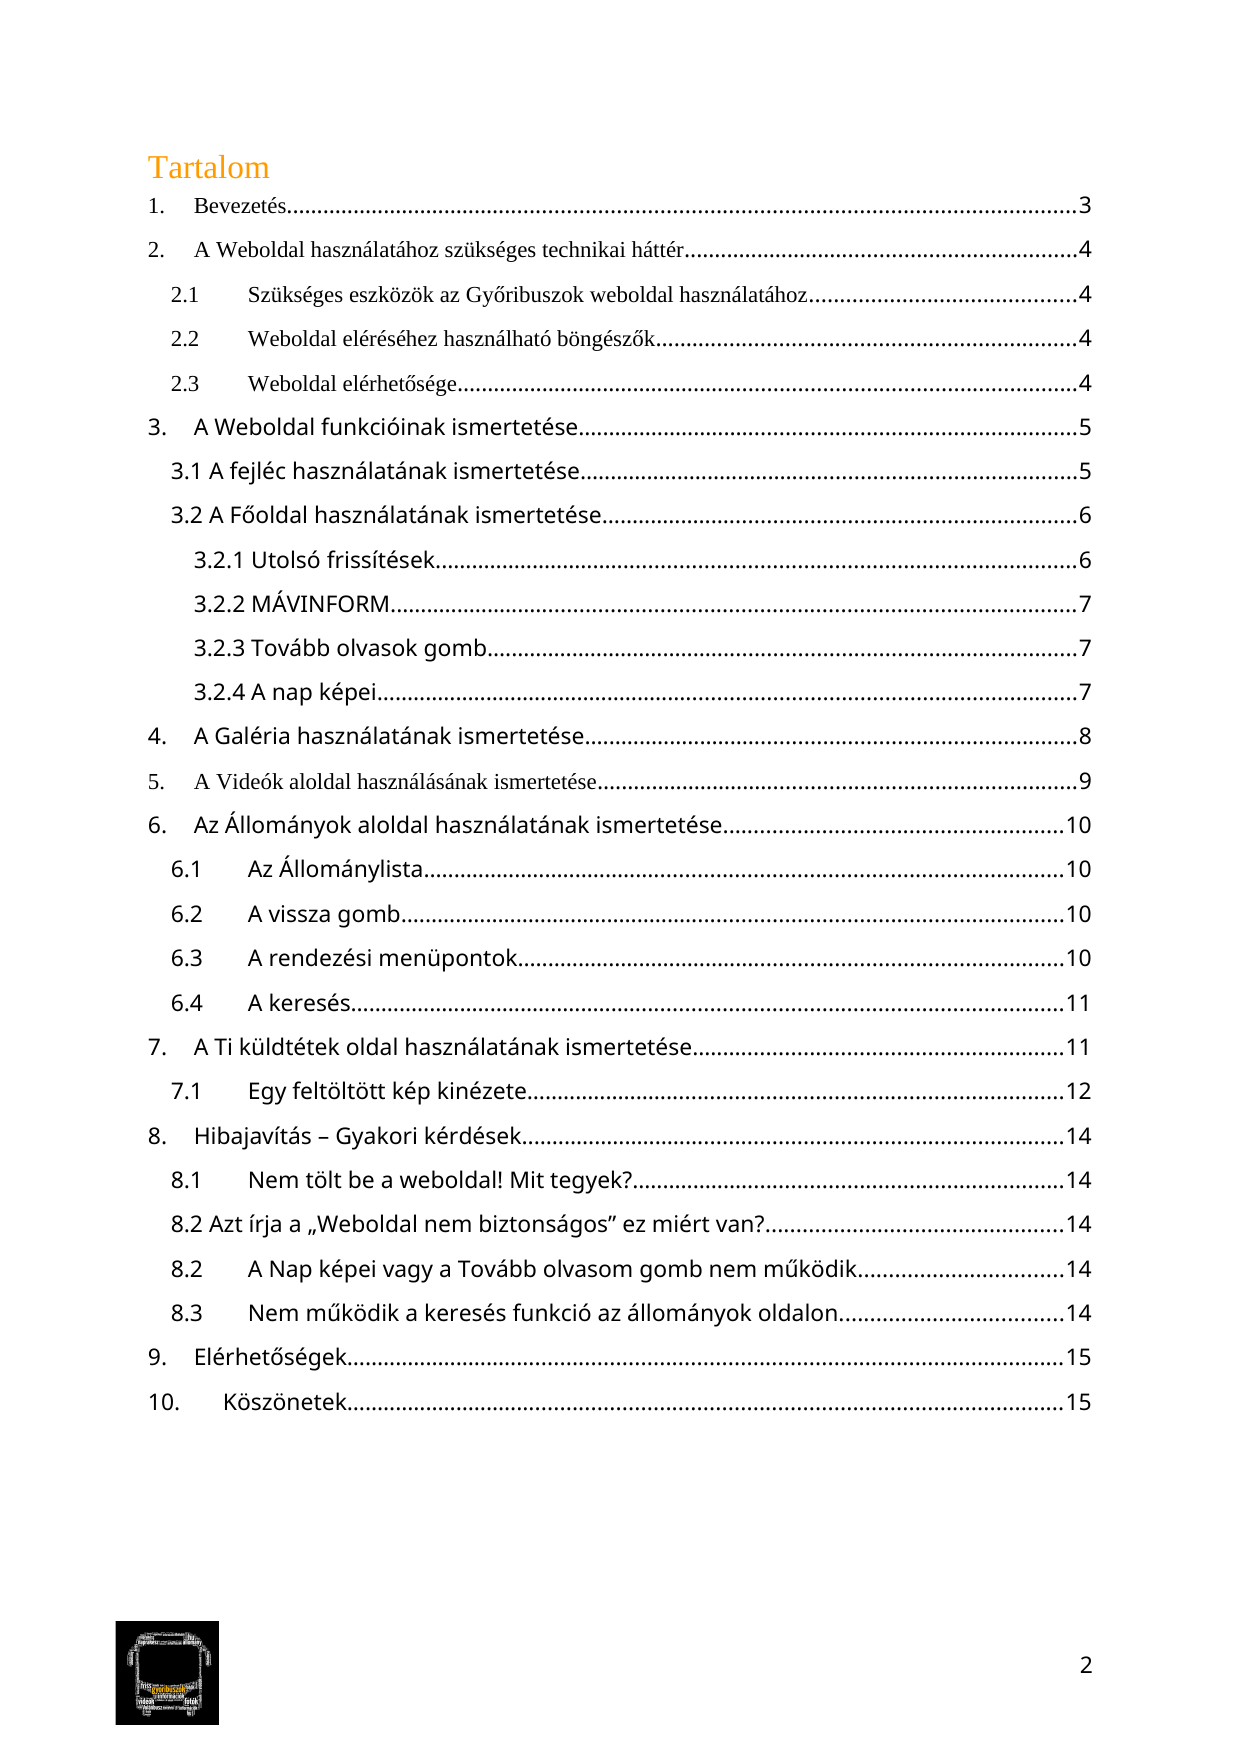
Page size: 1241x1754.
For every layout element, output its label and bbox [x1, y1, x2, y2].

picture [115, 1621, 219, 1725]
